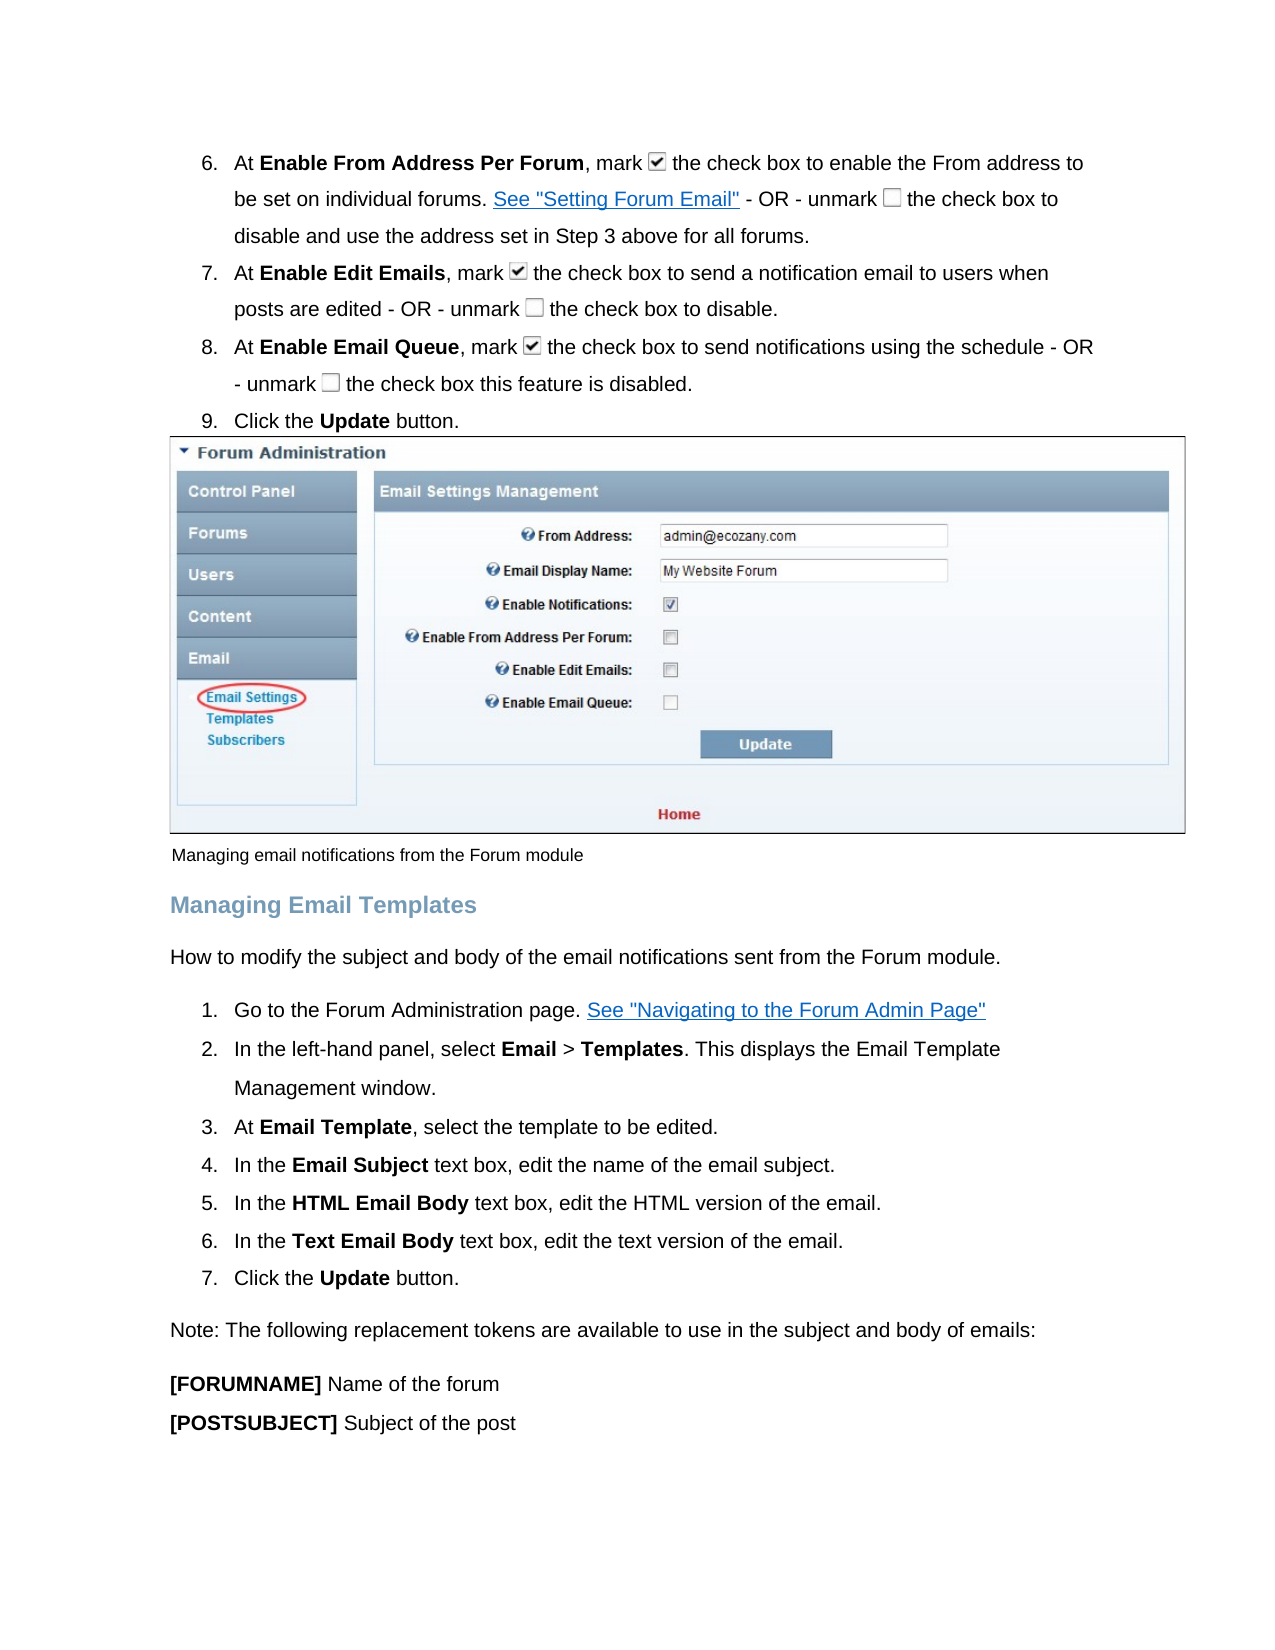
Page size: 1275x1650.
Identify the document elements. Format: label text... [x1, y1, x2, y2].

list In the Text Email Body text box, edit the text version of the email. [201, 1228, 1097, 1252]
list Go to the Forum Administration page. See "Navigating to the Forum Admin Page" [201, 998, 1097, 1022]
list In the HTML Email Body text box, edit the HTML version of the email. [201, 1191, 1097, 1214]
subtitle Managing Email Templates [170, 891, 1098, 918]
text Managing email notifications from the Forum module [171, 844, 634, 865]
text [POSTSUBJECT] Subject of the post [170, 1411, 1097, 1434]
picture [169, 436, 1186, 834]
picture [525, 298, 544, 317]
text How to modify the subject and body of the email notifications sent from the Forum module. [170, 945, 1097, 969]
text Note: The following replacement tokens are available to use in the subject and body of emails: [170, 1318, 1097, 1342]
list At Enable Edit Emails, mark the check box to send a notification email to users when posts are edited - OR - unmark the check box to disable. [201, 260, 1097, 321]
picture [509, 262, 528, 280]
list At Enable Email Queue, mark the check box to send notifications using the schedule - OR - unmark the check box this feature is disabled. [201, 335, 1097, 396]
picture [321, 373, 340, 392]
list Click the Update button. [201, 1266, 1097, 1290]
list In the Email Subject text box, edit the name of the email subject. [201, 1153, 1097, 1177]
picture [883, 188, 902, 207]
picture [523, 336, 542, 355]
list Click the Update button. [201, 409, 1097, 433]
text [FORUMNAME] Name of the forum [170, 1372, 1097, 1396]
list At Enable From Address Per Forum, mark the check box to enable the From address to be set on individual forums. See "Setting Forum Email" - OR - unmark the check box to disable and use the address set in Step 3 above for all forums. [201, 151, 1097, 247]
list In the left-hand panel, select Email > Templates. This displays the Email Template Management window. [201, 1037, 1097, 1099]
picture [648, 152, 667, 171]
list At Email Template, select the template to be edited. [201, 1115, 1097, 1139]
